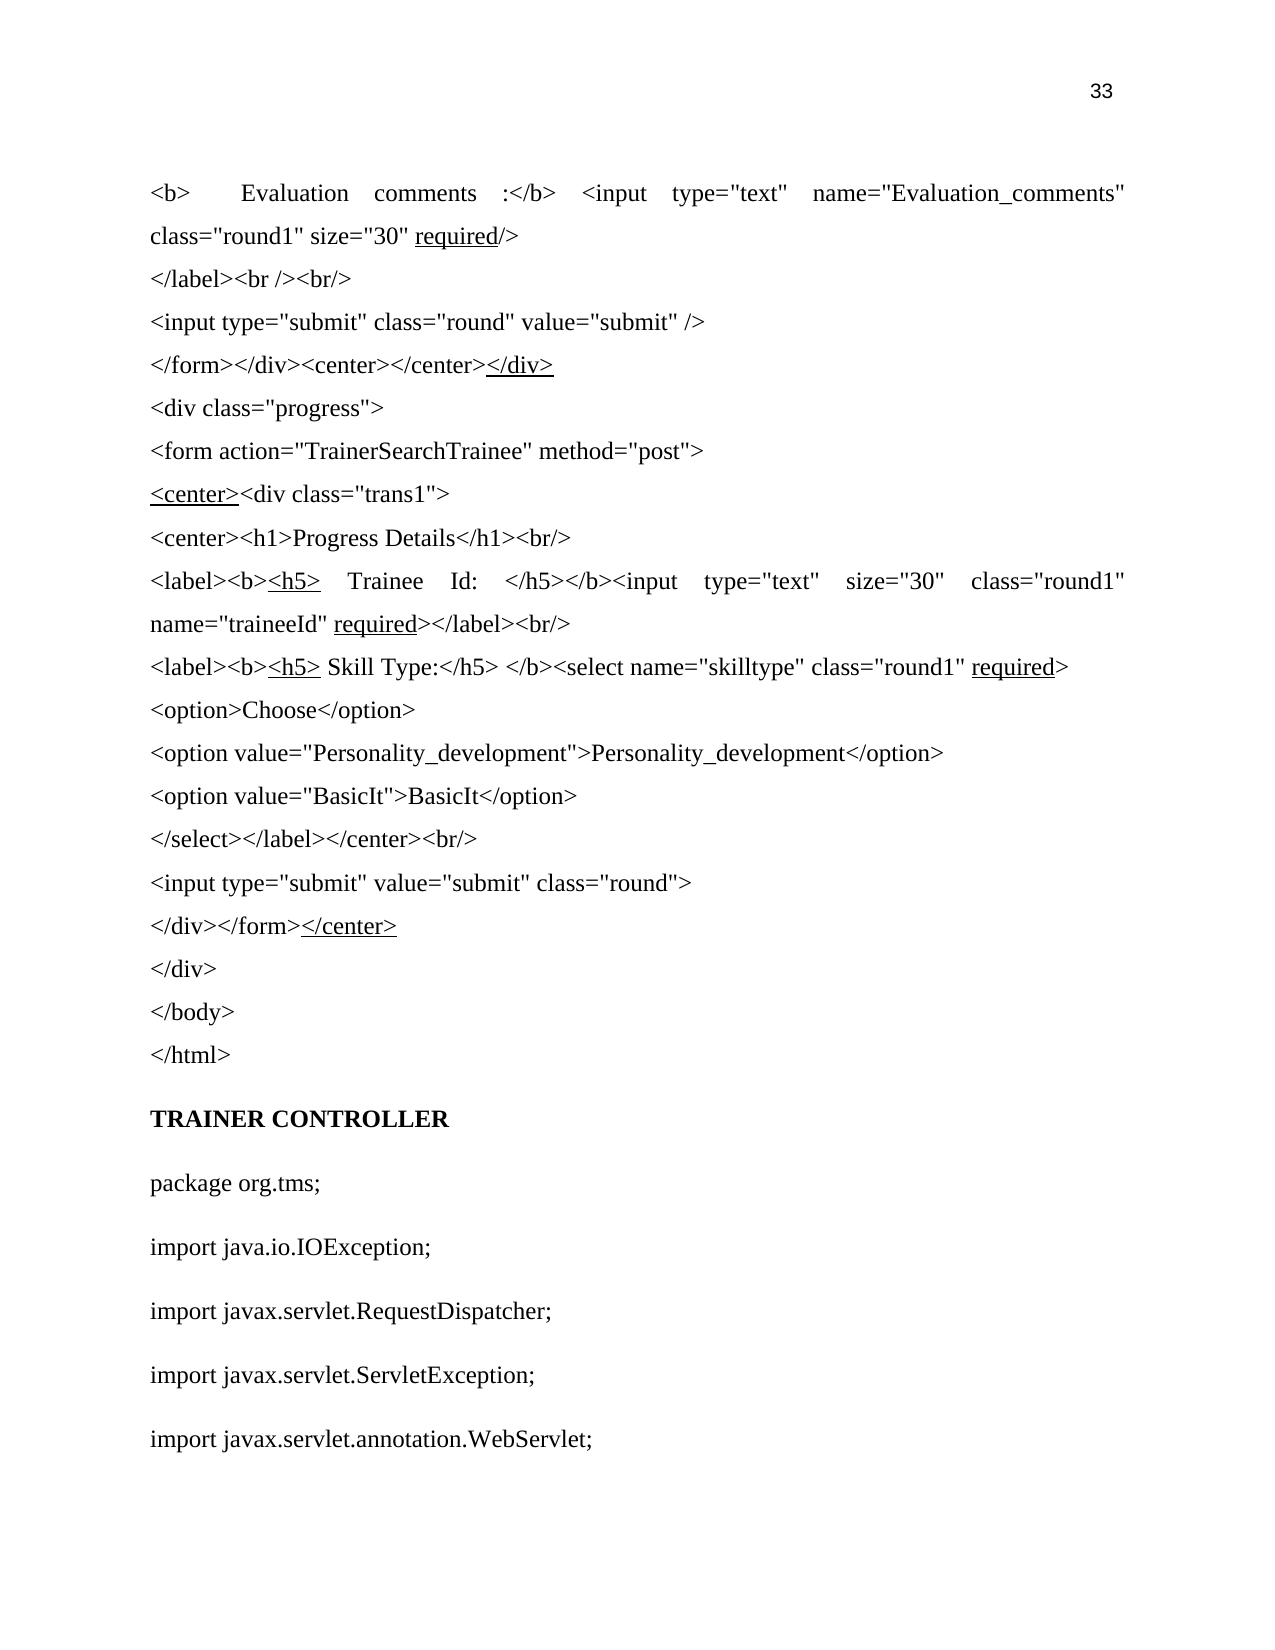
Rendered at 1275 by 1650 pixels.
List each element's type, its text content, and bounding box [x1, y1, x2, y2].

text <input type="submit" class="round" value="submit" /> [150, 307, 1125, 336]
text <b> Evaluation comments :</b> <input type="text" name="Evaluation_comments" class="round1" size="30" required/> [150, 178, 1125, 249]
text import javax.servlet.ServletException; [150, 1360, 1125, 1389]
text </html> [150, 1040, 1125, 1069]
text import javax.servlet.annotation.WebServlet; [150, 1424, 1125, 1453]
text </div> [150, 954, 1125, 983]
text </select></label></center><br/> [150, 824, 1125, 853]
text <form action="TrainerSearchTrainee" method="post"> [150, 436, 1125, 465]
text </div></form></center> [150, 911, 1125, 939]
text TRAINER CONTROLLER [150, 1104, 1125, 1133]
text </label><br /><br/> [150, 264, 1125, 293]
text </body> [150, 997, 1125, 1026]
text <option value="Personality_development">Personality_development</option> [150, 738, 1125, 767]
text import java.io.IOException; [150, 1232, 1125, 1261]
text </form></div><center></center></div> [150, 350, 1125, 379]
text package org.tms; [150, 1168, 1125, 1197]
text <center><div class="trans1"> [150, 479, 1125, 508]
text <label><b><h5> Trainee Id: </h5></b><input type="text" size="30" class="round1" name="traineeId" required></label><br/> [150, 566, 1125, 638]
text <center><h1>Progress Details</h1><br/> [150, 523, 1125, 551]
text import javax.servlet.RequestDispatcher; [150, 1296, 1125, 1325]
text <label><b><h5> Skill Type:</h5> </b><select name="skilltype" class="round1" required> [150, 652, 1125, 681]
text <option value="BasicIt">BasicIt</option> [150, 781, 1125, 810]
text <input type="submit" value="submit" class="round"> [150, 868, 1125, 896]
text <div class="progress"> [150, 393, 1125, 422]
text <option>Choose</option> [150, 695, 1125, 724]
